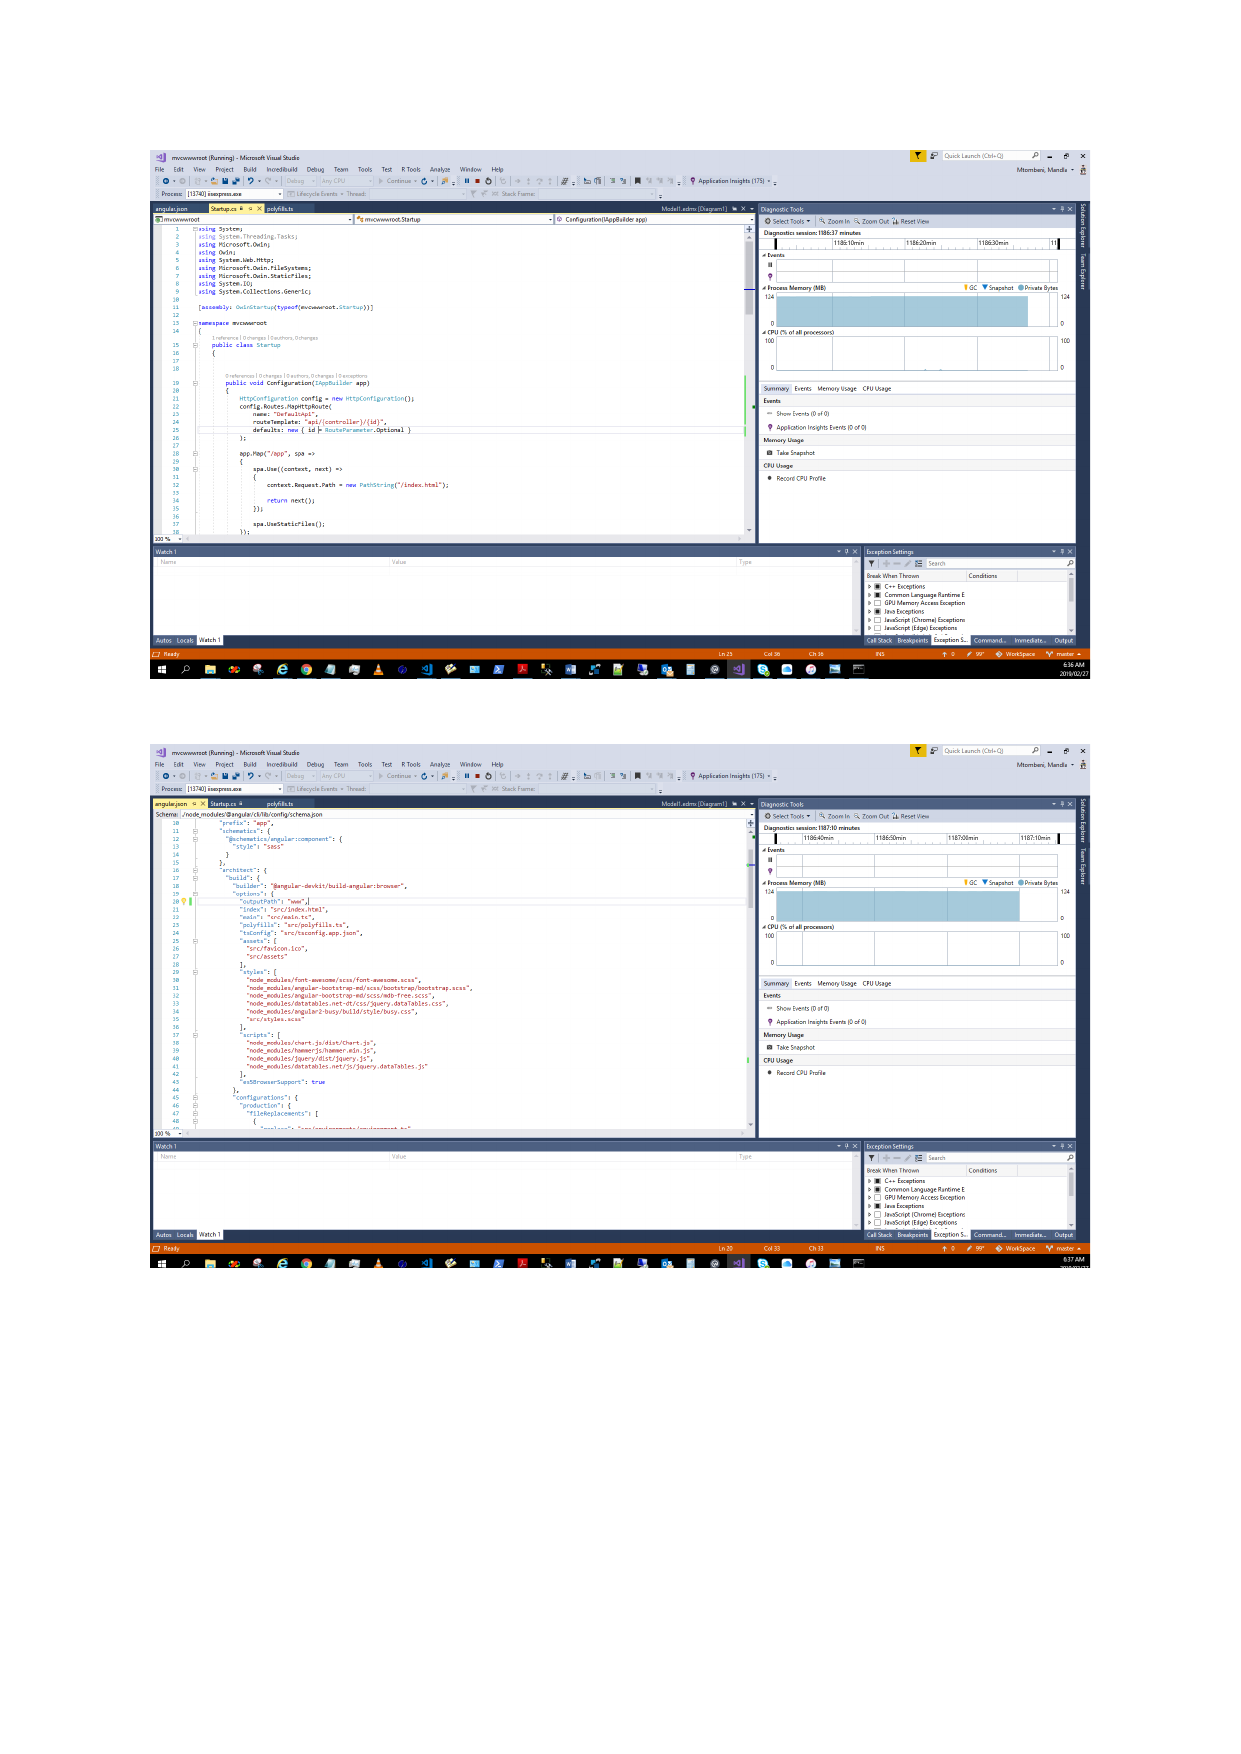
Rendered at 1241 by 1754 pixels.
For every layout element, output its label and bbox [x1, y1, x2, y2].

picture [150, 744, 1091, 1268]
picture [150, 150, 1091, 679]
